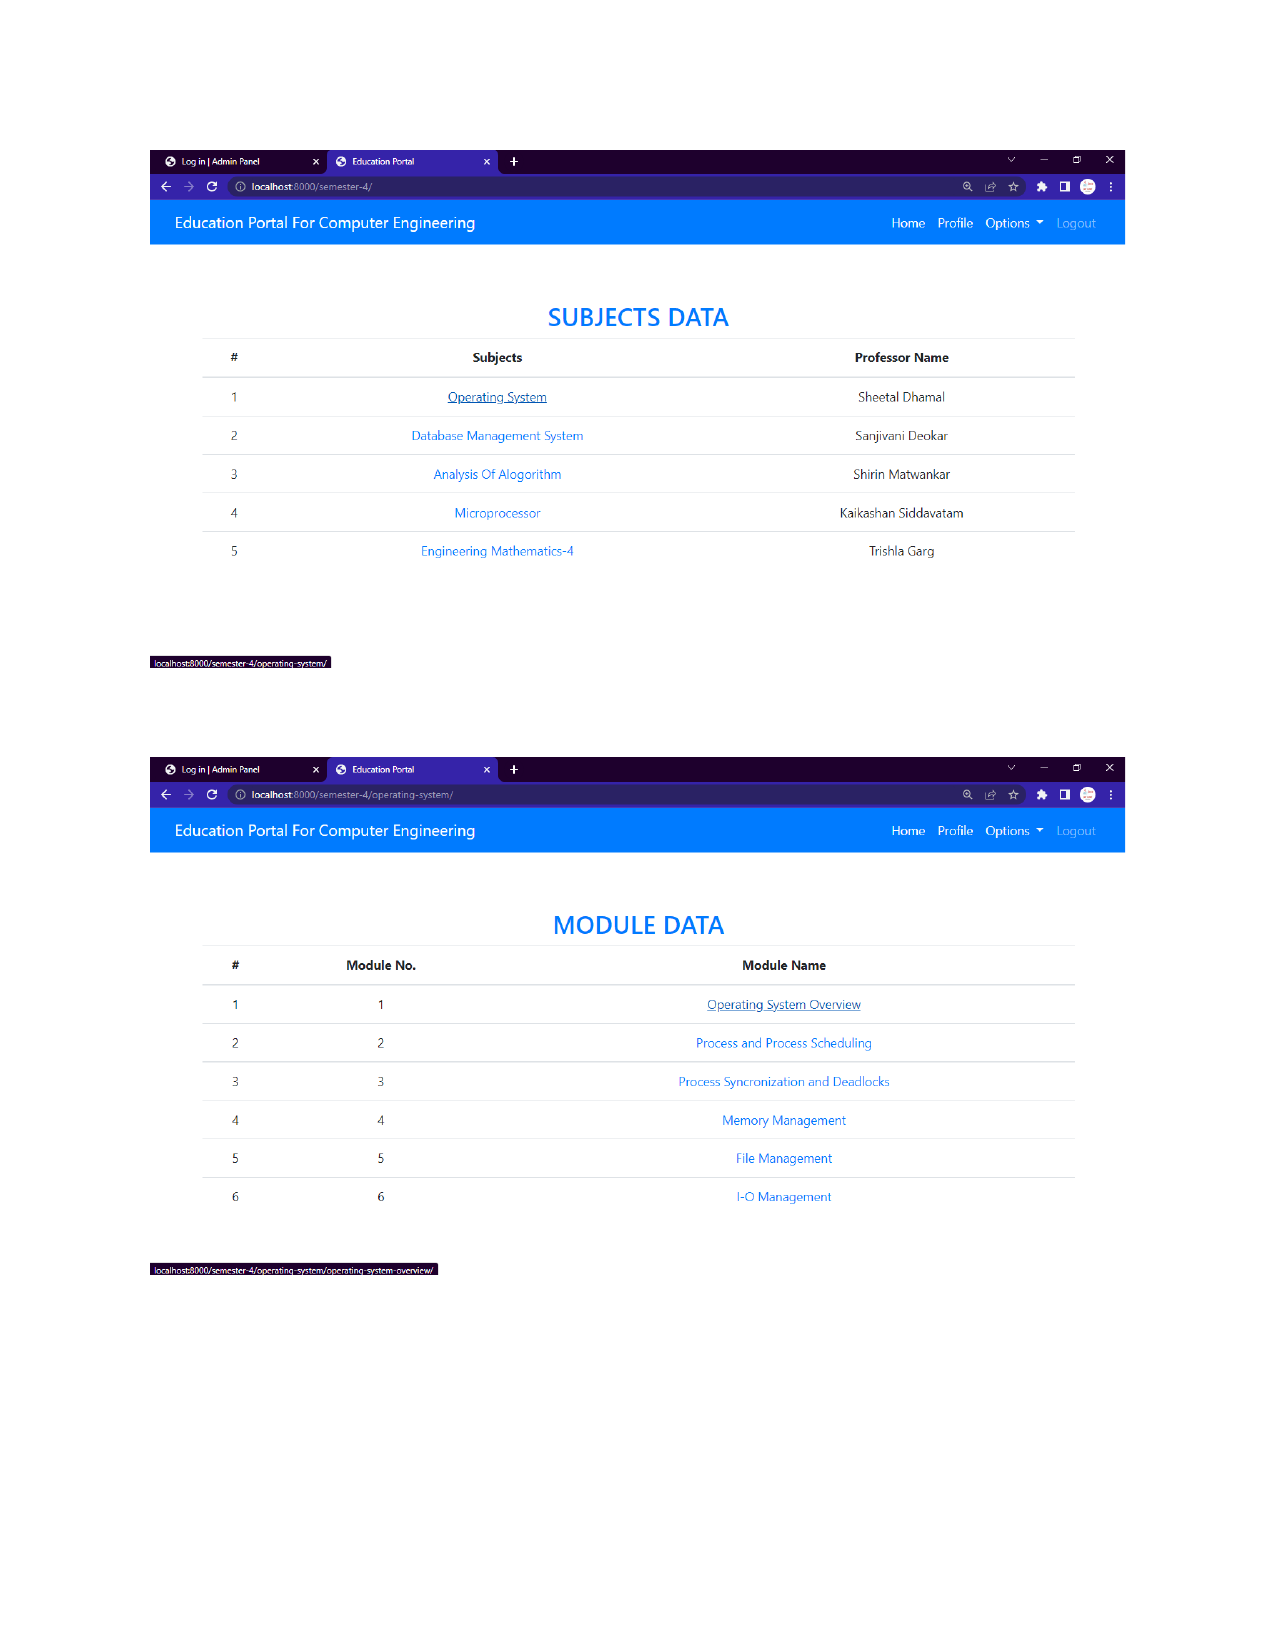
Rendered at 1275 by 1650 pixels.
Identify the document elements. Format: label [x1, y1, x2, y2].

picture [150, 150, 1125, 668]
picture [150, 757, 1125, 1275]
